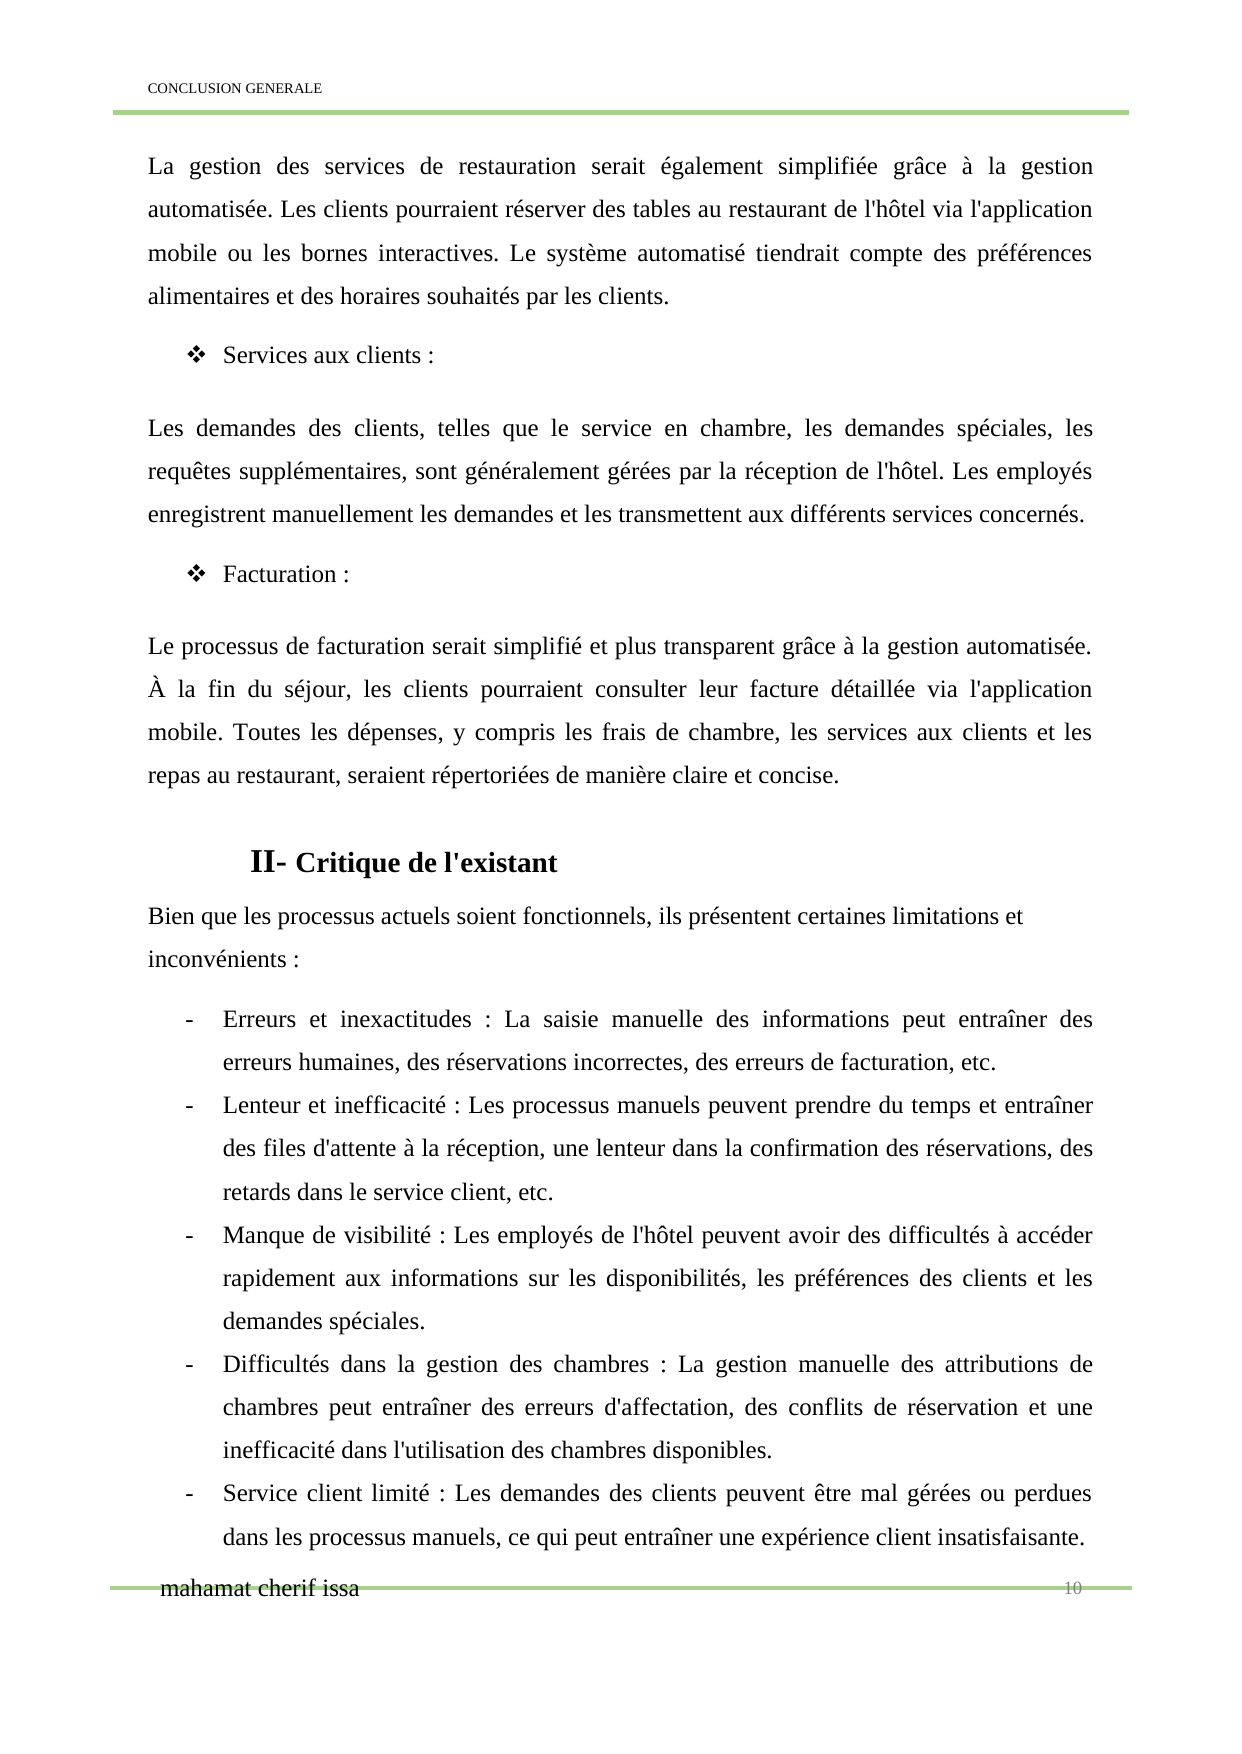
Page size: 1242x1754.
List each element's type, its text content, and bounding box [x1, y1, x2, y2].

text Les demandes des clients, telles que le service en chambre, les demandes spéciales, les requêtes supplémentaires, sont généralement gérées par la réception de l'hôtel. Les employés enregistrent manuellement les demandes et les transmettent aux différents services concernés. [148, 413, 1094, 528]
list Erreurs et inexactitudes : La saisie manuelle des informations peut entraîner des erreurs humaines, des réservations incorrectes, des erreurs de facturation, etc. [185, 1004, 1094, 1076]
subtitle Critique de l'existant [295, 841, 1094, 879]
text La gestion des services de restauration serait également simplifiée grâce à la gestion automatisée. Les clients pourraient réserver des tables au restaurant de l'hôtel via l'application mobile ou les bornes interactives. Le système automatisé tiendrait compte des préférences alimentaires et des horaires souhaités par les clients. [148, 151, 1094, 309]
list Lenteur et inefficacité : Les processus manuels peuvent prendre du temps et entraîner des files d'attente à la réception, une lenteur dans la confirmation des réservations, des retards dans le service client, etc. [185, 1090, 1094, 1205]
list Manque de visibilité : Les employés de l'hôtel peuvent avoir des difficultés à accéder rapidement aux informations sur les disponibilités, les préférences des clients et les demandes spéciales. [185, 1220, 1094, 1335]
list Service client limité : Les demandes des clients peuvent être mal gérées ou perdues dans les processus manuels, ce qui peut entraîner une expérience client insatisfaisante. [185, 1478, 1094, 1550]
list Difficultés dans la gestion des chambres : La gestion manuelle des attributions de chambres peut entraîner des erreurs d'affectation, des conflits de réservation et une inefficacité dans l'utilisation des chambres disponibles. [185, 1349, 1094, 1464]
list Services aux clients : [185, 341, 1094, 369]
text Le processus de facturation serait simplifié et plus transparent grâce à la gestion automatisée. À la fin du séjour, les clients pourraient consulter leur facture détaillée via l'application mobile. Toutes les dépenses, y compris les frais de chambre, les services aux clients et les repas au restaurant, seraient répertoriées de manière claire et concise. [148, 631, 1094, 789]
text Bien que les processus actuels soient fonctionnels, ils présentent certaines limitations et inconvénients : [148, 901, 1094, 973]
list Facturation : [185, 559, 1094, 588]
